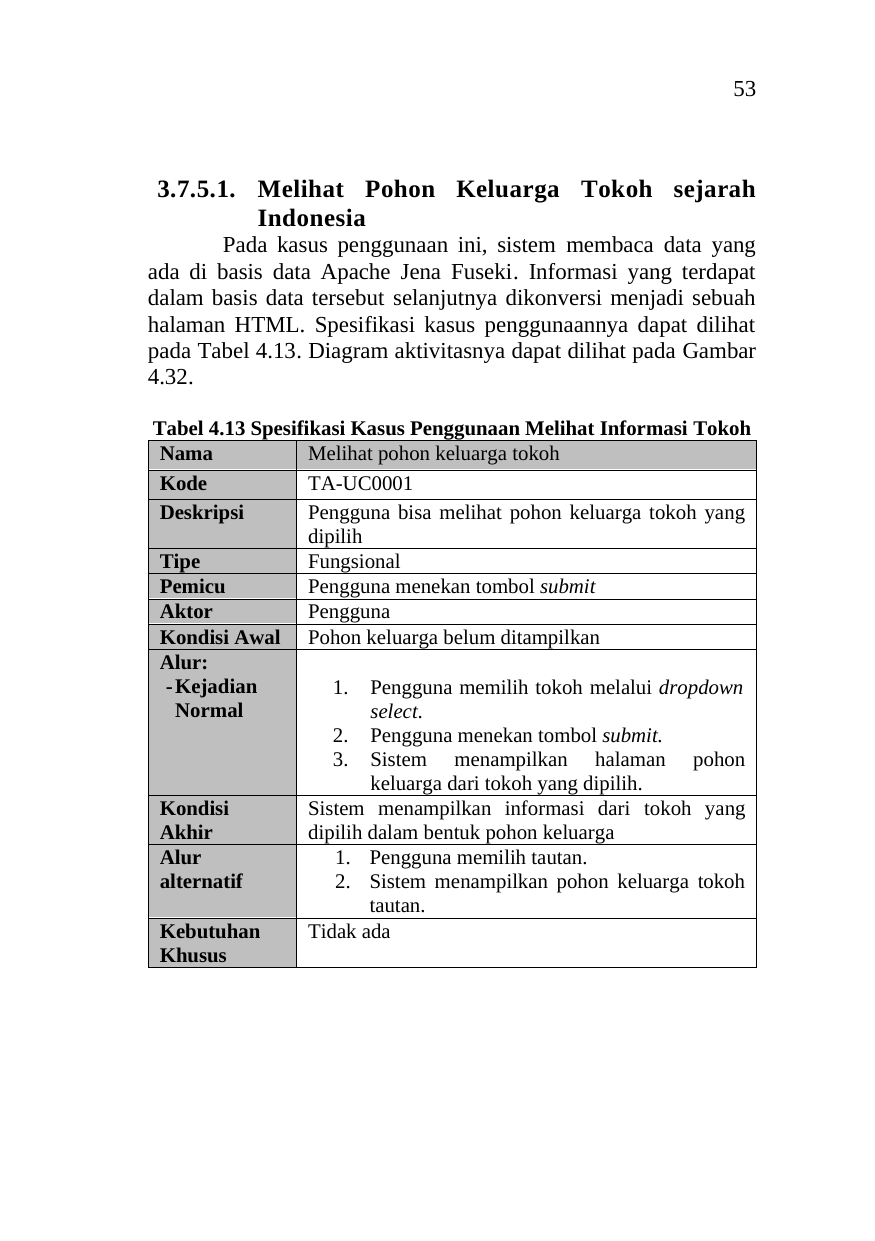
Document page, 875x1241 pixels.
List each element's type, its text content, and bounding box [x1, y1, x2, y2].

subtitle Melihat Pohon Keluarga Tokoh sejarah Indonesia [157, 174, 756, 232]
table_cell Kondisi Awal [149, 625, 296, 649]
table_cell Pengguna memilih tokoh melalui dropdown select. Pengguna menekan tombol submit. Sistem menampilkan halaman pohon keluarga dari tokoh yang dipilih. [297, 674, 756, 795]
table_cell Kode [149, 471, 296, 499]
table_cell Pengguna bisa melihat pohon keluarga tokoh yang dipilih [297, 500, 756, 548]
table_cell [297, 650, 756, 674]
table_header Nama [149, 441, 296, 469]
table_cell Tidak ada [297, 919, 756, 967]
table_cell Pemicu [149, 574, 296, 598]
table_cell Pohon keluarga belum ditampilkan [297, 625, 756, 649]
table_cell Pengguna memilih tautan. Sistem menampilkan pohon keluarga tokoh tautan. [297, 845, 756, 917]
table_cell Sistem menampilkan informasi dari tokoh yang dipilih dalam bentuk pohon keluarga [297, 796, 756, 844]
table_cell Kondisi Akhir [149, 796, 296, 844]
table_cell Fungsional [297, 549, 756, 573]
table_cell Aktor [149, 600, 296, 623]
table_cell Tipe [149, 549, 296, 573]
table_cell Alur alternatif [149, 845, 296, 917]
table_cell Alur: Kejadian Normal [149, 650, 296, 795]
table_cell TA-UC0001 [297, 471, 756, 499]
table_cell Deskripsi [149, 500, 296, 548]
table_cell Pengguna menekan tombol submit [297, 574, 756, 598]
table_cell Pengguna [297, 600, 756, 623]
table_cell Kebutuhan Khusus [149, 919, 296, 967]
table_header Melihat pohon keluarga tokoh [297, 441, 756, 469]
